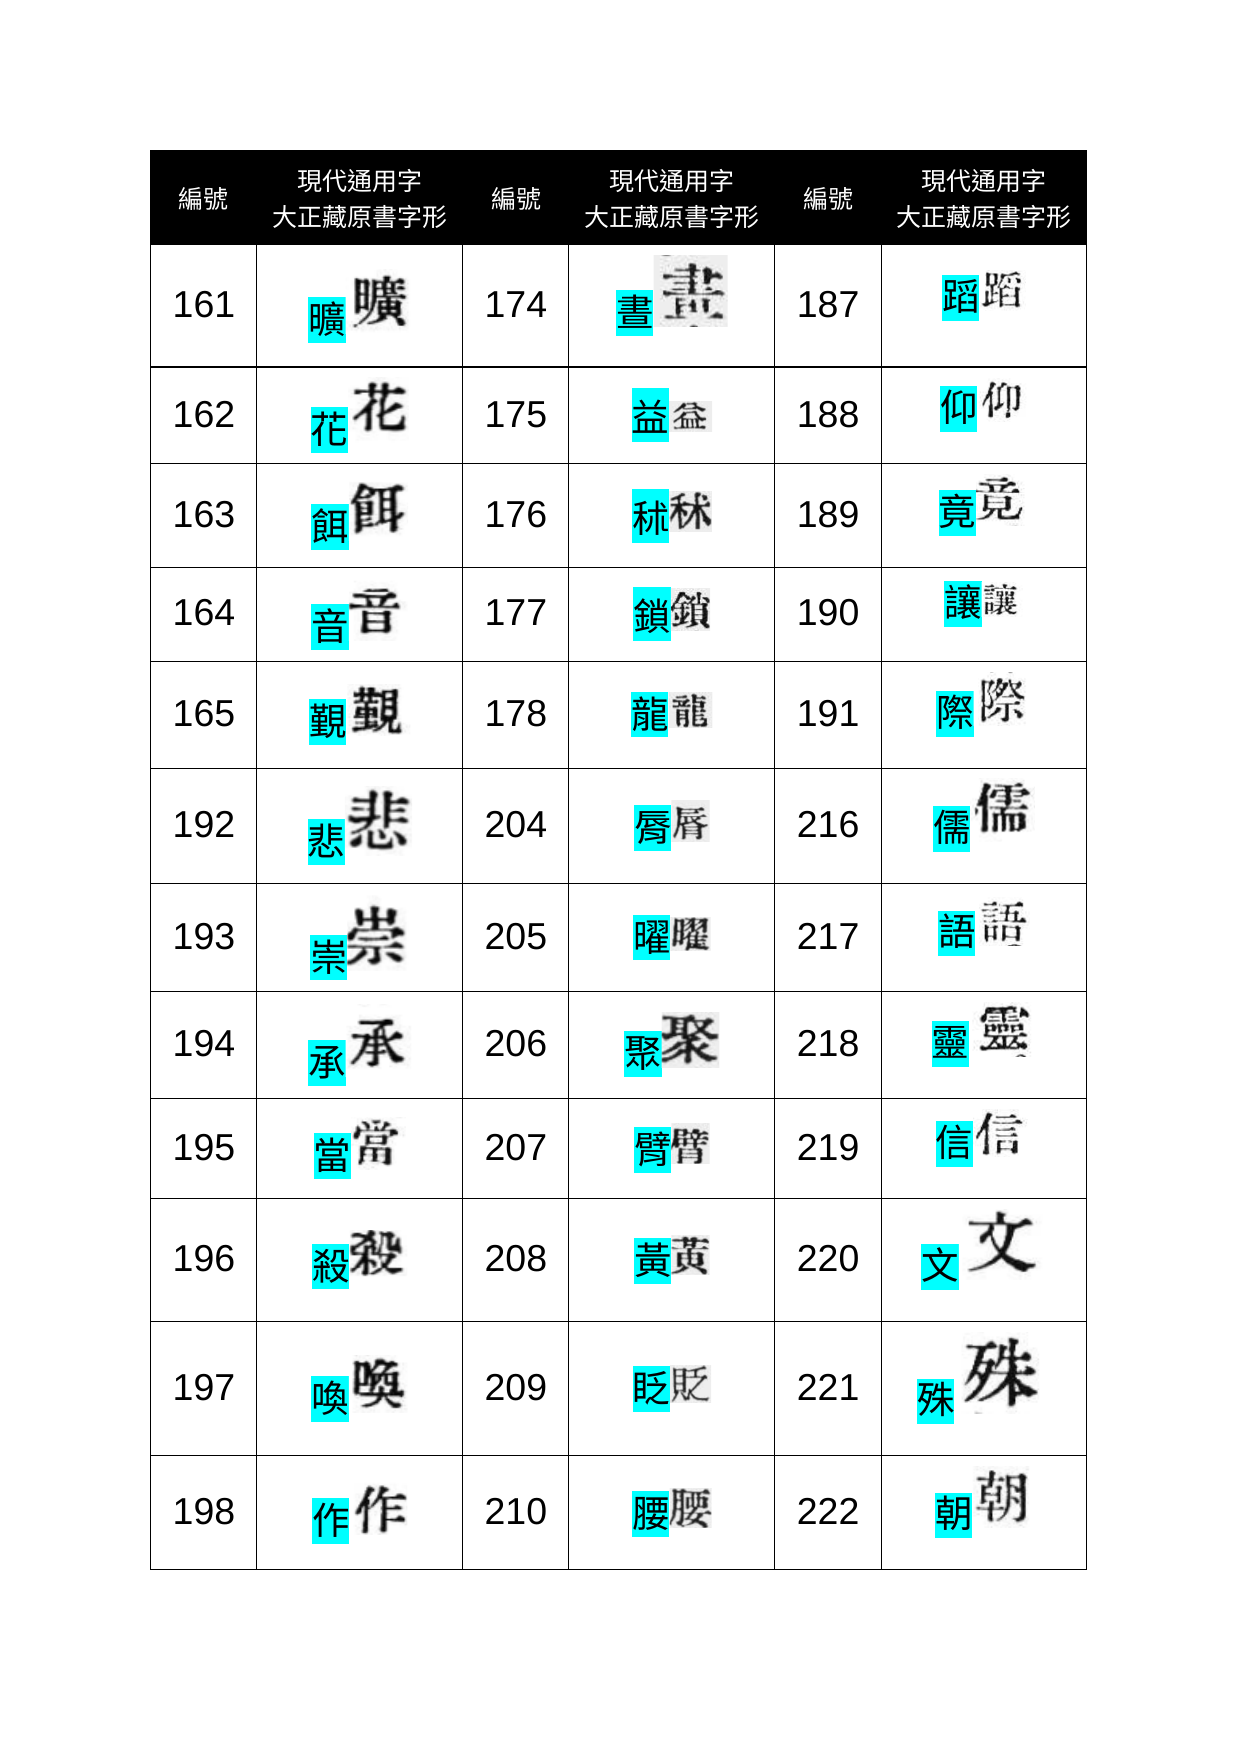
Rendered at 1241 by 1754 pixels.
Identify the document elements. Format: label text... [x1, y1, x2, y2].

table_cell 腰 [569, 1456, 774, 1569]
table_cell 悲 [257, 769, 462, 883]
table_cell 162 [151, 368, 256, 463]
table_cell 晝 [569, 245, 774, 366]
table_cell 蹈 [882, 245, 1086, 366]
table_cell 儒 [882, 769, 1086, 883]
picture [345, 1004, 412, 1077]
table_cell 音 [257, 568, 462, 661]
picture [347, 894, 410, 971]
table_cell 餌 [257, 464, 462, 567]
picture [671, 800, 710, 842]
picture [670, 1365, 712, 1403]
picture [670, 588, 711, 631]
table_cell 鎖 [569, 568, 774, 661]
table_cell 讓 [882, 568, 1086, 661]
table_cell 192 [151, 769, 256, 883]
table_header 現代通用字 大正藏原書字形 [569, 151, 774, 244]
table_cell 178 [463, 662, 568, 767]
table_cell 承 [257, 992, 462, 1098]
picture [348, 1355, 409, 1413]
picture [671, 1235, 710, 1275]
table_cell 朝 [882, 1456, 1086, 1569]
table_cell 177 [463, 568, 568, 661]
table_cell 黃 [569, 1199, 774, 1321]
table_cell 花 [257, 368, 462, 463]
table_cell 204 [463, 769, 568, 883]
table_cell 188 [775, 368, 881, 463]
table_cell 165 [151, 662, 256, 767]
picture [979, 270, 1027, 311]
table_cell 196 [151, 1199, 256, 1321]
table_cell 190 [775, 568, 881, 661]
table_header 現代通用字 大正藏原書字形 [257, 151, 462, 244]
picture [972, 1466, 1034, 1528]
picture [958, 1209, 1047, 1280]
table_cell 205 [463, 884, 568, 991]
table_cell 209 [463, 1322, 568, 1455]
picture [349, 1230, 408, 1281]
picture [969, 1002, 1037, 1057]
table_header 編號 [151, 151, 256, 244]
table_header 編號 [775, 151, 881, 244]
table_cell 覲 [257, 662, 462, 767]
picture [653, 255, 728, 327]
table_cell 崇 [257, 884, 462, 991]
table_cell 秫 [569, 464, 774, 567]
table_cell 聚 [569, 992, 774, 1098]
table_cell 臂 [569, 1099, 774, 1198]
table_cell 當 [257, 1099, 462, 1198]
table_cell 220 [775, 1199, 881, 1321]
table_cell 222 [775, 1456, 881, 1569]
picture [669, 1488, 712, 1528]
picture [351, 1117, 406, 1170]
table_cell 仰 [882, 368, 1086, 463]
table_header 現代通用字 大正藏原書字形 [882, 151, 1086, 244]
table_cell 脣 [569, 769, 774, 883]
table_cell 191 [775, 662, 881, 767]
picture [348, 481, 409, 541]
picture [954, 1332, 1052, 1414]
table_cell 176 [463, 464, 568, 567]
table_cell 198 [151, 1456, 256, 1569]
table_cell 曠 [257, 245, 462, 366]
table_cell 195 [151, 1099, 256, 1198]
table_cell 187 [775, 245, 881, 366]
table_cell 207 [463, 1099, 568, 1198]
table_cell 216 [775, 769, 881, 883]
table_cell 161 [151, 245, 256, 366]
picture [345, 269, 412, 334]
picture [970, 778, 1035, 842]
table_cell 174 [463, 245, 568, 366]
table_cell 206 [463, 992, 568, 1098]
table_cell 163 [151, 464, 256, 567]
picture [670, 917, 711, 951]
table_cell 210 [463, 1456, 568, 1569]
picture [669, 491, 712, 532]
table_cell 喚 [257, 1322, 462, 1455]
table_cell 益 [569, 368, 774, 463]
table_cell 語 [882, 884, 1086, 991]
picture [668, 692, 713, 728]
table_cell 219 [775, 1099, 881, 1198]
table_cell 際 [882, 662, 1086, 767]
table_cell 作 [257, 1456, 462, 1569]
table_cell 靈 [882, 992, 1086, 1098]
picture [661, 1012, 720, 1068]
table_cell 194 [151, 992, 256, 1098]
table_cell 218 [775, 992, 881, 1098]
table_cell 208 [463, 1199, 568, 1321]
table_cell 曜 [569, 884, 774, 991]
table_cell 眨 [569, 1322, 774, 1455]
picture [975, 897, 1030, 946]
picture [348, 377, 409, 444]
table_cell 189 [775, 464, 881, 567]
picture [981, 582, 1024, 617]
picture [977, 378, 1028, 422]
picture [671, 1123, 710, 1164]
table_cell 殊 [882, 1322, 1086, 1455]
table_cell 175 [463, 368, 568, 463]
picture [344, 786, 413, 856]
table_cell 221 [775, 1322, 881, 1455]
table_cell 竟 [882, 464, 1086, 567]
picture [976, 474, 1030, 526]
picture [973, 1109, 1033, 1157]
picture [349, 1481, 408, 1535]
table_header 編號 [463, 151, 568, 244]
table_cell 龍 [569, 662, 774, 767]
table_cell 文 [882, 1199, 1086, 1321]
picture [346, 684, 411, 736]
picture [669, 401, 713, 432]
table_cell 197 [151, 1322, 256, 1455]
picture [348, 578, 409, 641]
table_cell 164 [151, 568, 256, 661]
table_cell 信 [882, 1099, 1086, 1198]
picture [973, 672, 1032, 726]
table_cell 217 [775, 884, 881, 991]
table_cell 193 [151, 884, 256, 991]
table_cell 殺 [257, 1199, 462, 1321]
